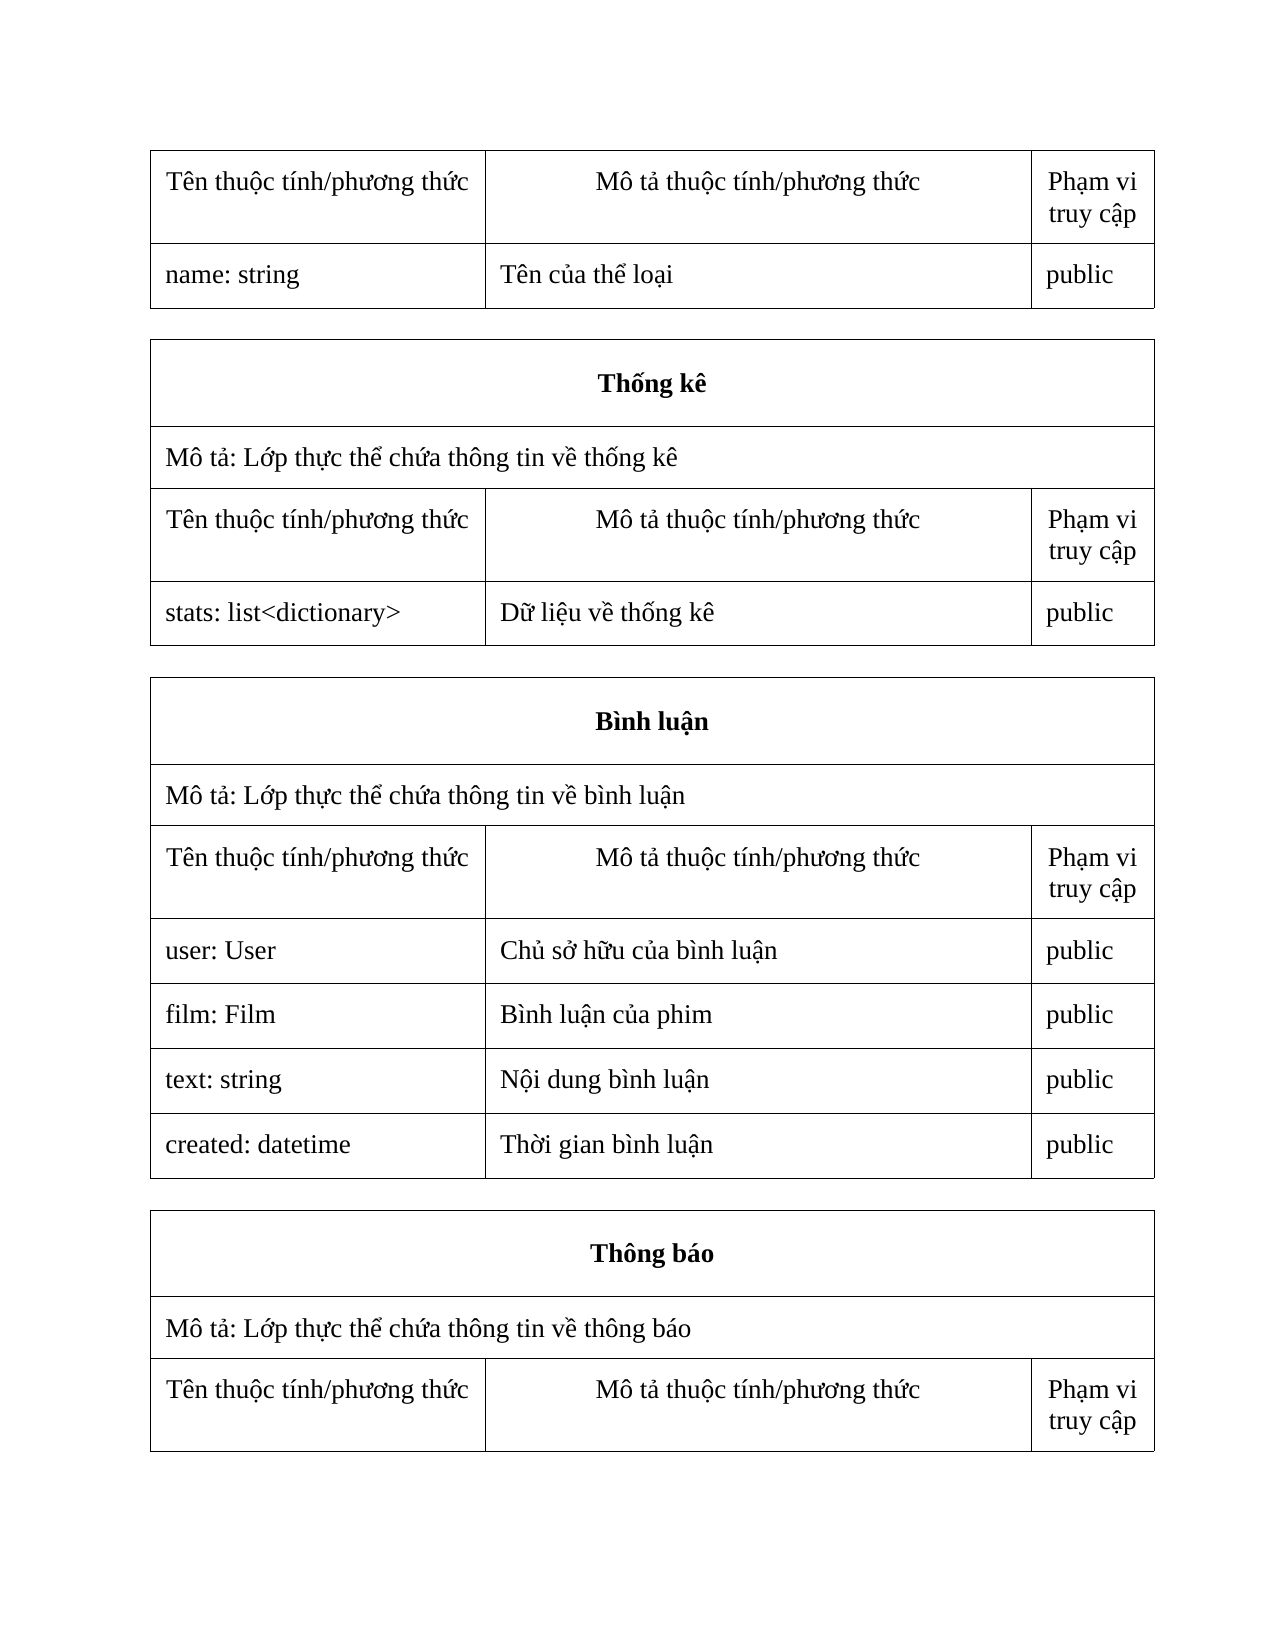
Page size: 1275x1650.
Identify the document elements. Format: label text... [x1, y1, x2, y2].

table_cell public [1032, 244, 1154, 308]
table_cell Dữ liệu về thống kê [486, 582, 1031, 645]
table_cell Phạm vi truy cập [1032, 1359, 1154, 1451]
table_cell Thời gian bình luận [486, 1114, 1031, 1178]
table_cell Mô tả thuộc tính/phương thức [486, 826, 1031, 918]
table_cell name: string [151, 244, 485, 308]
table_cell public [1032, 984, 1154, 1048]
table_header Bình luận [151, 678, 1154, 764]
table_cell film: Film [151, 984, 485, 1048]
table_cell public [1032, 1049, 1154, 1113]
table_cell Tên thuộc tính/phương thức [151, 489, 485, 581]
table_cell Phạm vi truy cập [1032, 151, 1154, 243]
table_header Thông báo [151, 1211, 1154, 1296]
table_cell Tên thuộc tính/phương thức [151, 826, 485, 918]
table_cell text: string [151, 1049, 485, 1113]
table_cell public [1032, 1114, 1154, 1178]
table_cell created: datetime [151, 1114, 485, 1178]
table_cell Mô tả: Lớp thực thể chứa thông tin về bình luận [151, 765, 1154, 825]
table_cell Mô tả thuộc tính/phương thức [486, 489, 1031, 581]
table_header Thống kê [151, 340, 1154, 426]
table_cell Bình luận của phim [486, 984, 1031, 1048]
table_cell Phạm vi truy cập [1032, 489, 1154, 581]
table_cell Mô tả: Lớp thực thể chứa thông tin về thông báo [151, 1297, 1154, 1358]
table_cell Mô tả thuộc tính/phương thức [486, 1359, 1031, 1451]
table_cell stats: list<dictionary> [151, 582, 485, 645]
table_cell Tên của thể loại [486, 244, 1031, 308]
table_cell Mô tả thuộc tính/phương thức [486, 151, 1031, 243]
table_cell Chủ sở hữu của bình luận [486, 919, 1031, 983]
table_cell public [1032, 919, 1154, 983]
table_cell public [1032, 582, 1154, 645]
table_cell Tên thuộc tính/phương thức [151, 151, 485, 243]
table_cell Nội dung bình luận [486, 1049, 1031, 1113]
table_cell Phạm vi truy cập [1032, 826, 1154, 918]
table_cell Mô tả: Lớp thực thể chứa thông tin về thống kê [151, 427, 1154, 488]
table_cell Tên thuộc tính/phương thức [151, 1359, 485, 1451]
table_cell user: User [151, 919, 485, 983]
